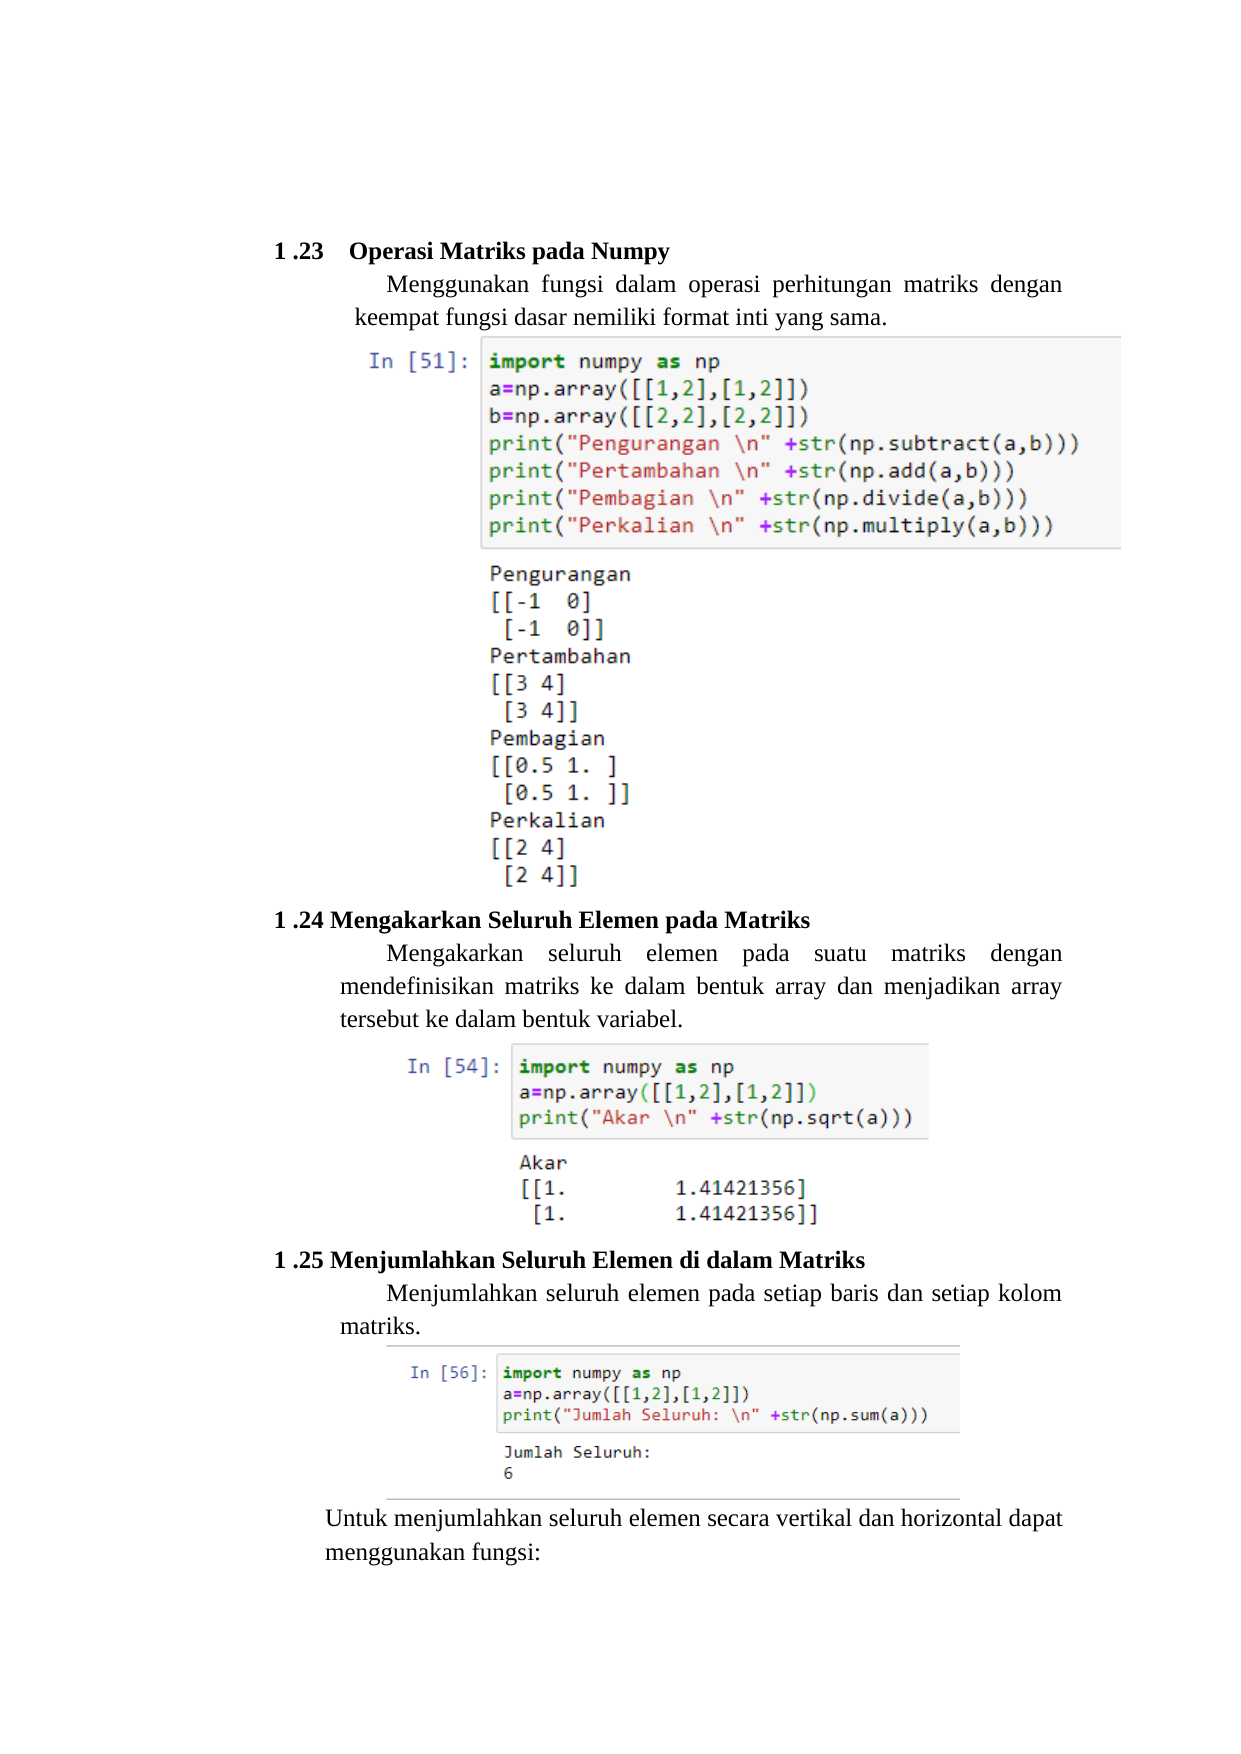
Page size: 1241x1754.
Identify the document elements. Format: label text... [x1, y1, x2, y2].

text Untuk menjumlahkan seluruh elemen secara vertikal dan horizontal dapat menggunakan fungsi: [325, 1503, 1063, 1565]
text Mengakarkan seluruh elemen pada suatu matriks dengan mendefinisikan matriks ke dalam bentuk array dan menjadikan array tersebut ke dalam bentuk variabel. [340, 938, 1063, 1032]
subtitle Operasi Matriks pada Numpy [274, 236, 1063, 265]
picture [354, 335, 1122, 901]
picture [386, 1036, 929, 1241]
text Menggunakan fungsi dalam operasi perhitungan matriks dengan keempat fungsi dasar nemiliki format inti yang sama. [354, 269, 1063, 331]
picture [386, 1344, 960, 1500]
text Menjumlahkan seluruh elemen pada setiap baris dan setiap kolom matriks. [340, 1278, 1063, 1340]
subtitle Mengakarkan Seluruh Elemen pada Matriks [274, 905, 1063, 933]
subtitle Menjumlahkan Seluruh Elemen di dalam Matriks [274, 1245, 1063, 1274]
